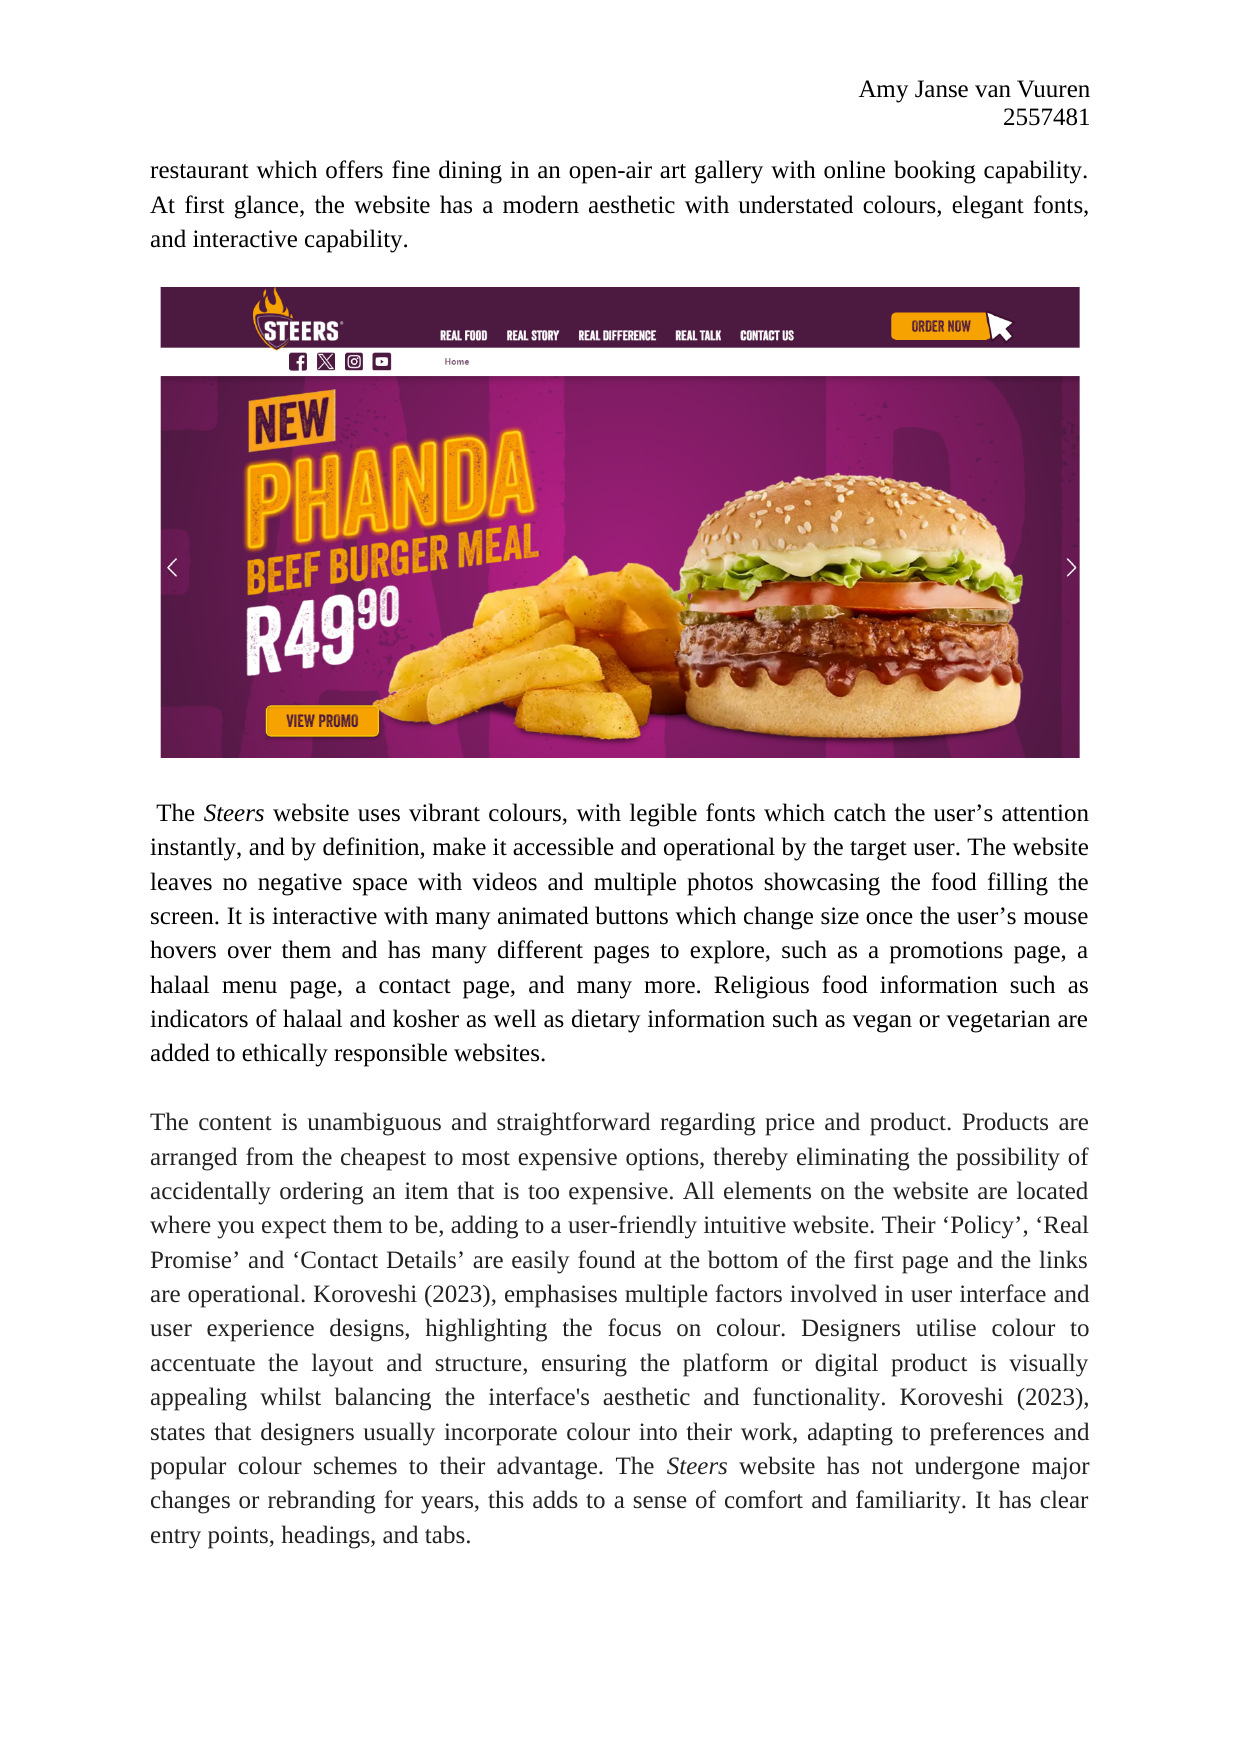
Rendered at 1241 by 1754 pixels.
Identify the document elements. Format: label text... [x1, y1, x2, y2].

text The Steers website uses vibrant colours, with legible fonts which catch the user’s attention instantly, and by definition, make it accessible and operational by the target user. The website leaves no negative space with videos and multiple photos showcasing the food filling the screen. It is interactive with many animated buttons which change size once the user’s mouse hovers over them and has many different pages to explore, such as a promotions page, a halaal menu page, a contact page, and many more. Religious food information such as indicators of halaal and kosher as well as dietary information such as vegan or vegetarian are added to ethically responsible websites. [150, 792, 1090, 1067]
text The content is unambiguous and straightforward regarding price and product. Products are arranged from the cheapest to most expensive options, thereby eliminating the possibility of accidentally ordering an item that is too expensive. All elements on the website are located where you expect them to be, adding to a user-friendly intuitive website. Their ‘Policy’, ‘Real Promise’ and ‘Contact Details’ are easily found at the bottom of the first page and the links are operational. Koroveshi (2023), emphasises multiple factors involved in user interface and user experience designs, highlighting the focus on colour. Designers utilise colour to accentuate the layout and structure, ensuring the platform or digital product is visually appealing whilst balancing the interface's aesthetic and functionality. Koroveshi (2023), states that designers usually incorporate colour into their work, adapting to preferences and popular colour schemes to their advantage. The Steers website has not undergone major changes or rebranding for years, this adds to a sense of comfort and familiarity. It has clear entry points, headings, and tabs. [150, 1102, 1090, 1548]
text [150, 150, 1090, 253]
picture [160, 287, 1080, 758]
